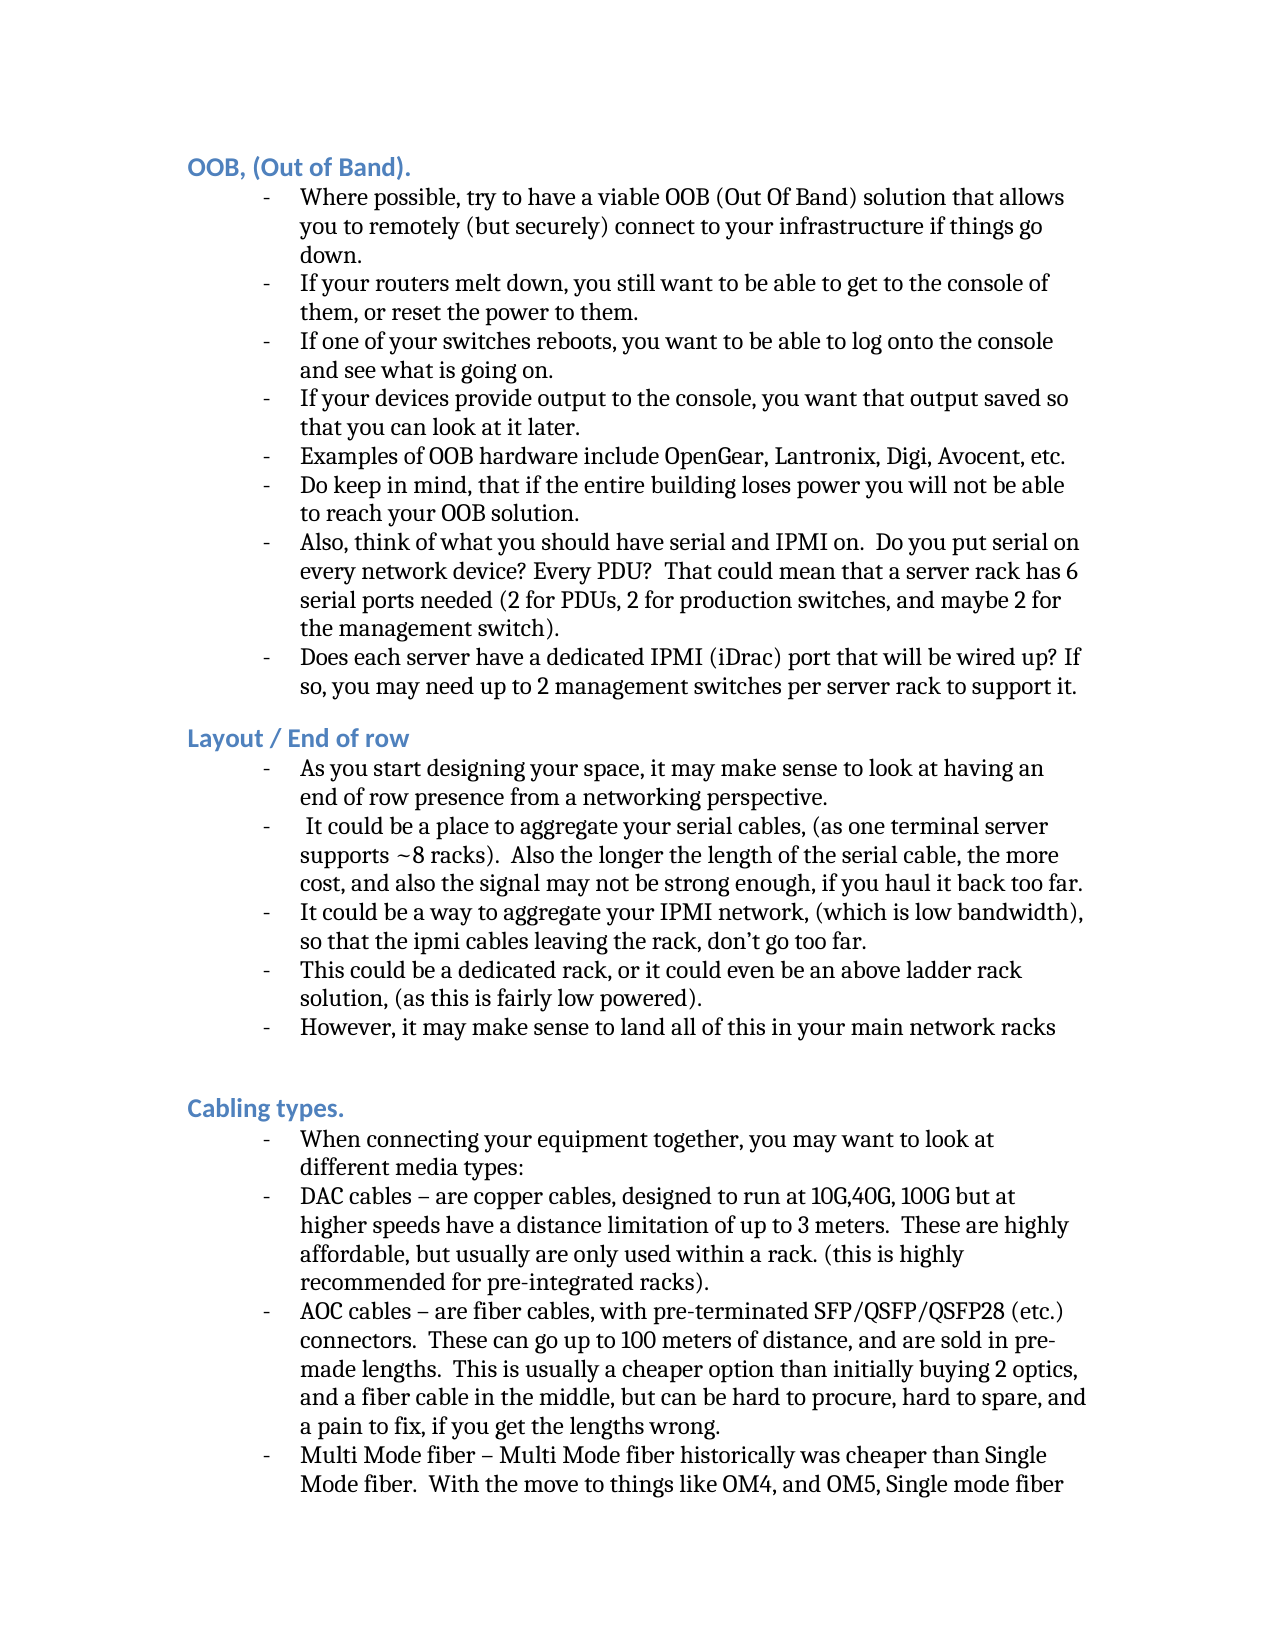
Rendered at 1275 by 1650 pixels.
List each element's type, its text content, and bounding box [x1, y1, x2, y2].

list Does each server have a dedicated IPMI (iDrac) port that will be wired up? If so, you may need up to 2 management switches per server rack to support it. [262, 643, 1087, 701]
list However, it may make sense to land all of this in your main network racks [262, 1013, 1087, 1042]
list Examples of OOB hardware include OpenGear, Lantronix, Digi, Avocent, etc. [262, 442, 1087, 471]
list This could be a dedicated rack, or it could even be an above ladder rack solution, (as this is fairly low powered). [262, 956, 1087, 1013]
list As you start designing your space, it may make sense to look at having an end of row presence from a networking perspective. [262, 754, 1087, 812]
subtitle Layout / End of row [187, 721, 1087, 754]
list It could be a way to aggregate your IPMI network, (which is low bandwidth), so that the ipmi cables leaving the rack, don’t go too far. [262, 898, 1087, 956]
subtitle Cabling types. [187, 1091, 1087, 1124]
list Also, think of what you should have serial and IPMI on. Do you put serial on every network device? Every PDU? That could mean that a server rack has 6 serial ports needed (2 for PDUs, 2 for production switches, and maybe 2 for the management switch). [262, 528, 1087, 643]
list If your routers melt down, you still want to be able to get to the console of them, or reset the power to them. [262, 269, 1087, 327]
list DAC cables – are copper cables, designed to run at 10G,40G, 100G but at higher speeds have a distance limitation of up to 3 meters. These are highly affordable, but usually are only used within a rack. (this is highly recommended for pre-integrated racks). [262, 1182, 1087, 1297]
list When connecting your equipment together, you may want to look at different media types: [262, 1124, 1087, 1182]
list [262, 1441, 1087, 1498]
subtitle OOB, (Out of Band). [187, 150, 1087, 183]
list If your devices provide output to the console, you want that output saved so that you can look at it later. [262, 384, 1087, 442]
list Where possible, try to have a viable OOB (Out Of Band) solution that allows you to remotely (but securely) connect to your infrastructure if things go down. [262, 183, 1087, 269]
list AOC cables – are fiber cables, with pre-terminated SFP/QSFP/QSFP28 (etc.) connectors. These can go up to 100 meters of distance, and are sold in pre-made lengths. This is usually a cheaper option than initially buying 2 optics, and a fiber cable in the middle, but can be hard to procure, hard to spare, and a pain to fix, if you get the lengths wrong. [262, 1297, 1087, 1441]
list Do keep in mind, that if the entire building loses power you will not be able to reach your OOB solution. [262, 471, 1087, 528]
list If one of your switches reboots, you want to be able to log onto the console and see what is going on. [262, 327, 1087, 384]
list It could be a place to aggregate your serial cables, (as one terminal server supports ~8 racks). Also the longer the length of the serial cable, the more cost, and also the signal may not be strong enough, if you haul it back too far. [262, 812, 1087, 898]
